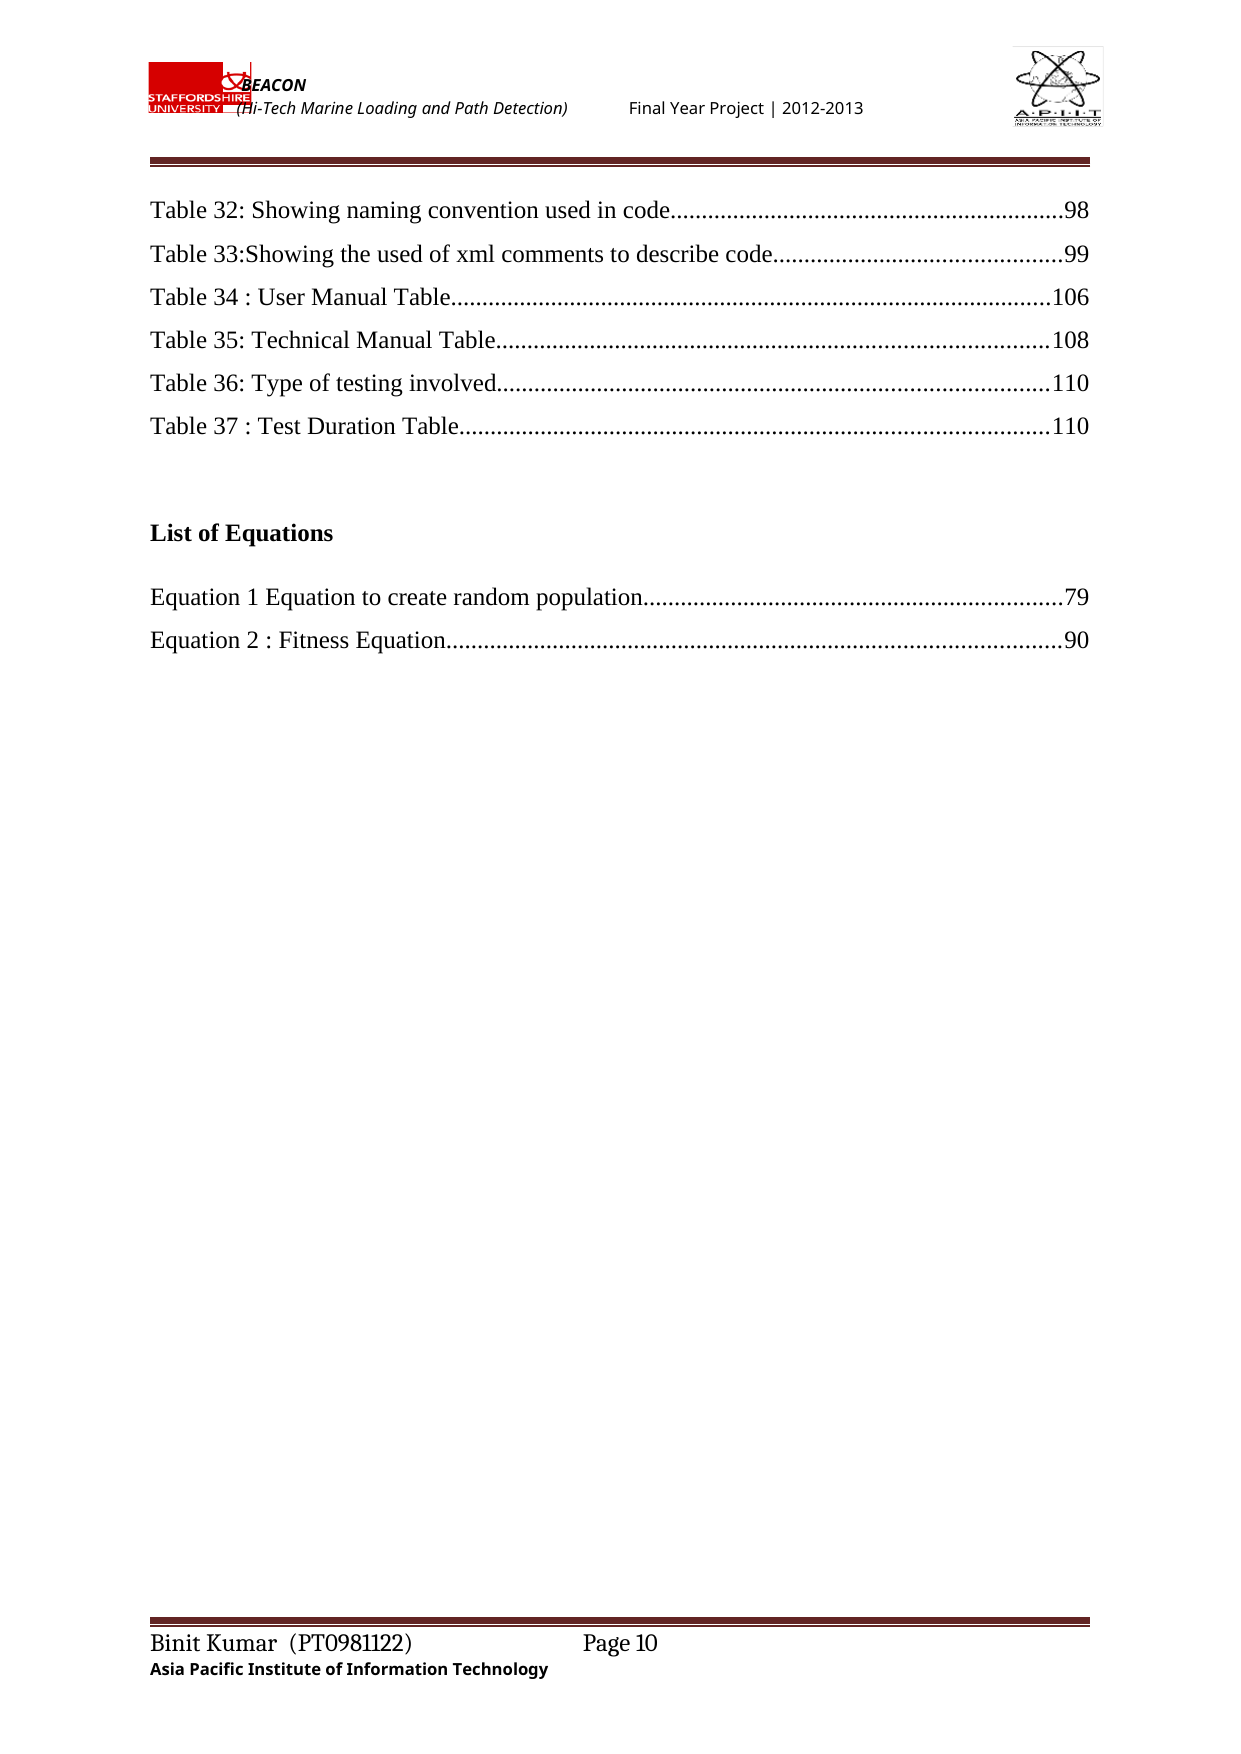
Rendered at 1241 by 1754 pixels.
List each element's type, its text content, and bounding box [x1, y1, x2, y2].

picture [148, 62, 252, 113]
text Table 36: Type of testing involved 110 [150, 368, 1090, 397]
picture [1012, 46, 1104, 127]
text Equation 2 : Fitness Equation 90 [150, 625, 1090, 654]
text Table 32: Showing naming convention used in code 98 [150, 196, 1090, 224]
text Table 37 : Test Duration Table 110 [150, 411, 1090, 440]
text Table 35: Technical Manual Table 108 [150, 325, 1090, 354]
text Table 33:Showing the used of xml comments to describe code 99 [150, 239, 1090, 267]
text Table 34 : User Manual Table 106 [150, 282, 1090, 311]
text List of Equations [150, 518, 1090, 547]
text Equation 1 Equation to create random population 79 [150, 582, 1090, 611]
